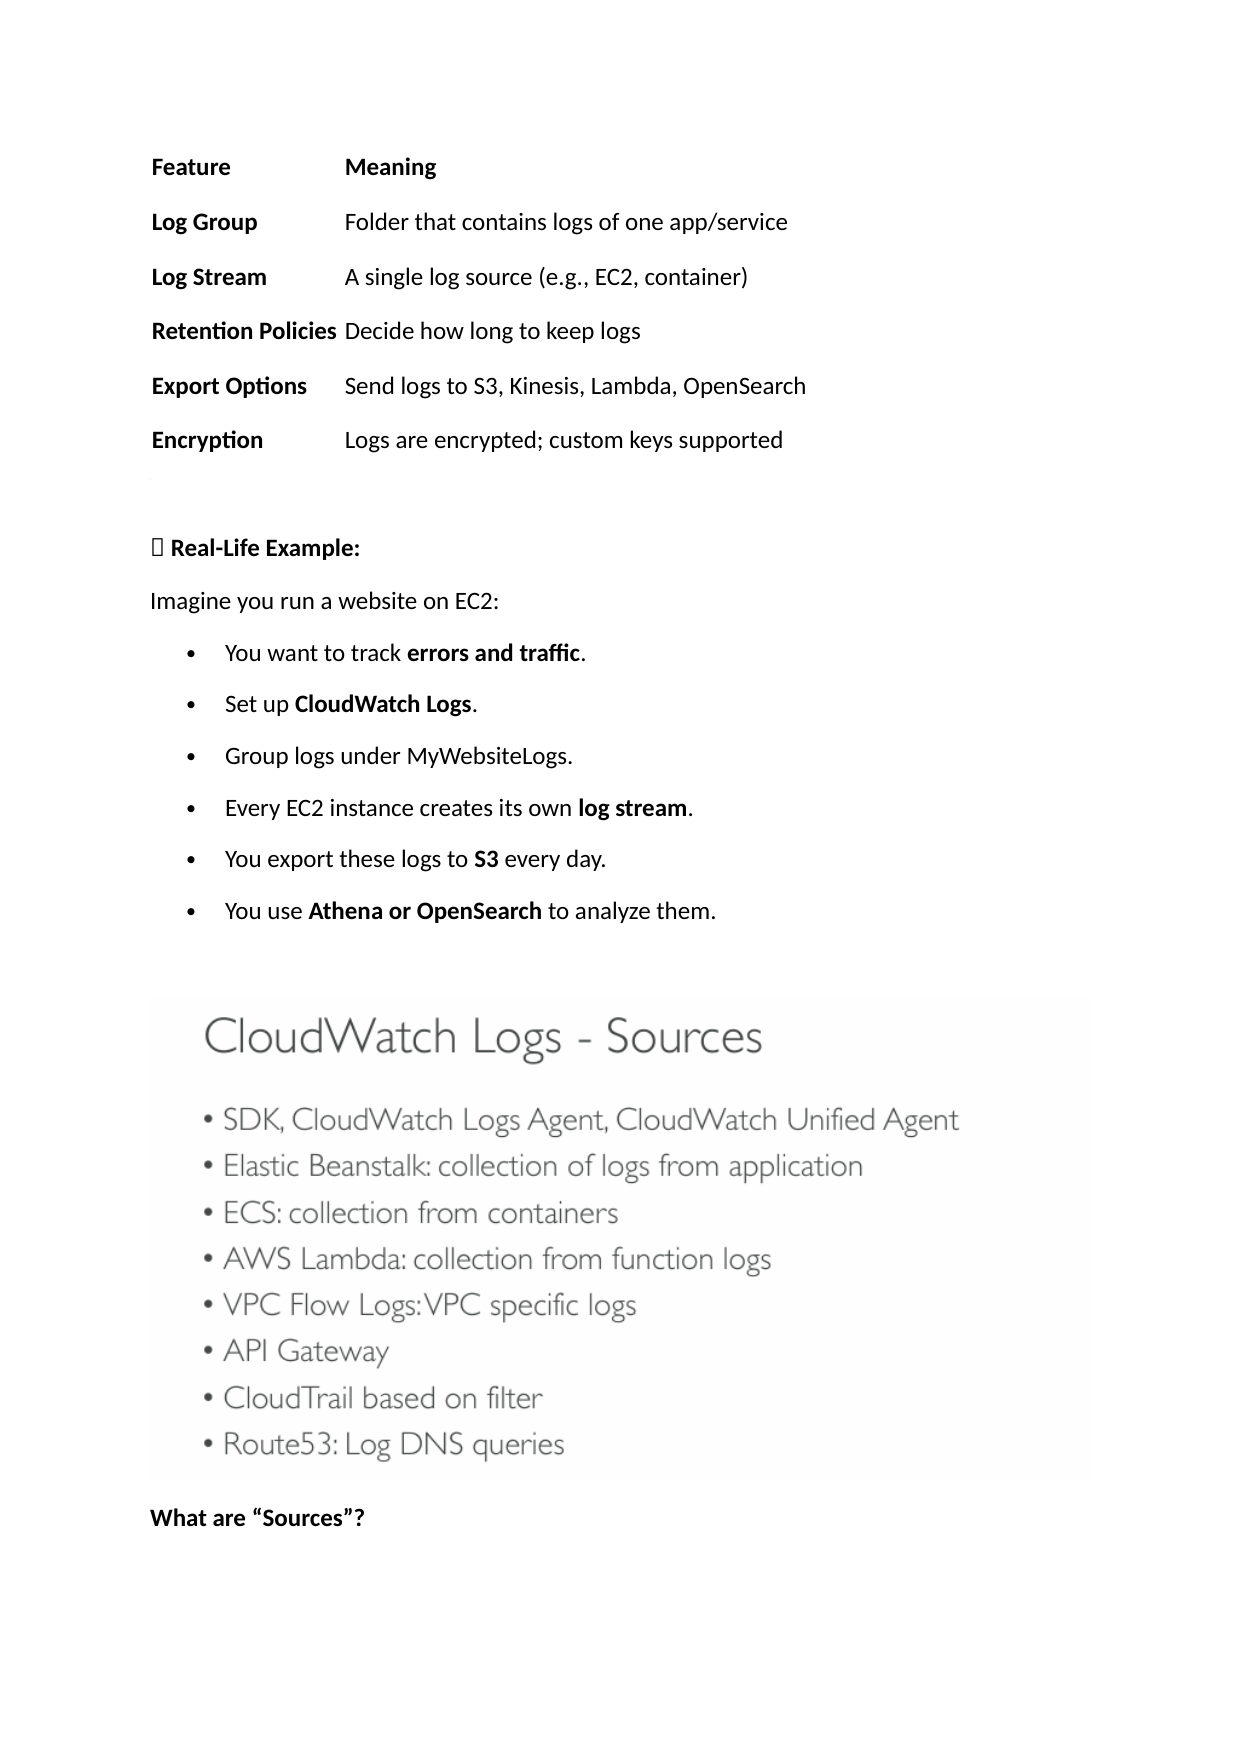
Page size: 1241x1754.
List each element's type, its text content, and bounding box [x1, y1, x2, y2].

table_cell Log Group [150, 205, 343, 259]
list Set up CloudWatch Logs. [187, 688, 1090, 719]
table_cell Send logs to S3, Kinesis, Lambda, OpenSearch [343, 368, 813, 423]
text Imagine you run a website on EC2: [150, 585, 1090, 616]
list Group logs under MyWebsiteLogs. [187, 740, 1090, 771]
text What are “Sources”? [150, 1502, 1090, 1532]
picture [150, 998, 1091, 1481]
text 🧠 Real-Life Example: [150, 529, 1090, 563]
table_cell Log Stream [150, 259, 343, 314]
list You use Athena or OpenSearch to analyze them. [187, 895, 1090, 926]
list Every EC2 instance creates its own log stream. [187, 792, 1090, 822]
table_header Feature [150, 150, 343, 204]
list You want to track errors and traffic. [187, 637, 1090, 667]
table_cell Encryption [150, 423, 343, 477]
table_cell Export Options [150, 368, 343, 423]
table_cell Logs are encrypted; custom keys supported [343, 423, 813, 477]
table_cell A single log source (e.g., EC2, container) [343, 259, 813, 314]
list You export these logs to S3 every day. [187, 843, 1090, 874]
table_header Meaning [343, 150, 813, 204]
table_cell Retention Policies [150, 314, 343, 368]
table_cell Decide how long to keep logs [343, 314, 813, 368]
table_cell Folder that contains logs of one app/service [343, 205, 813, 259]
